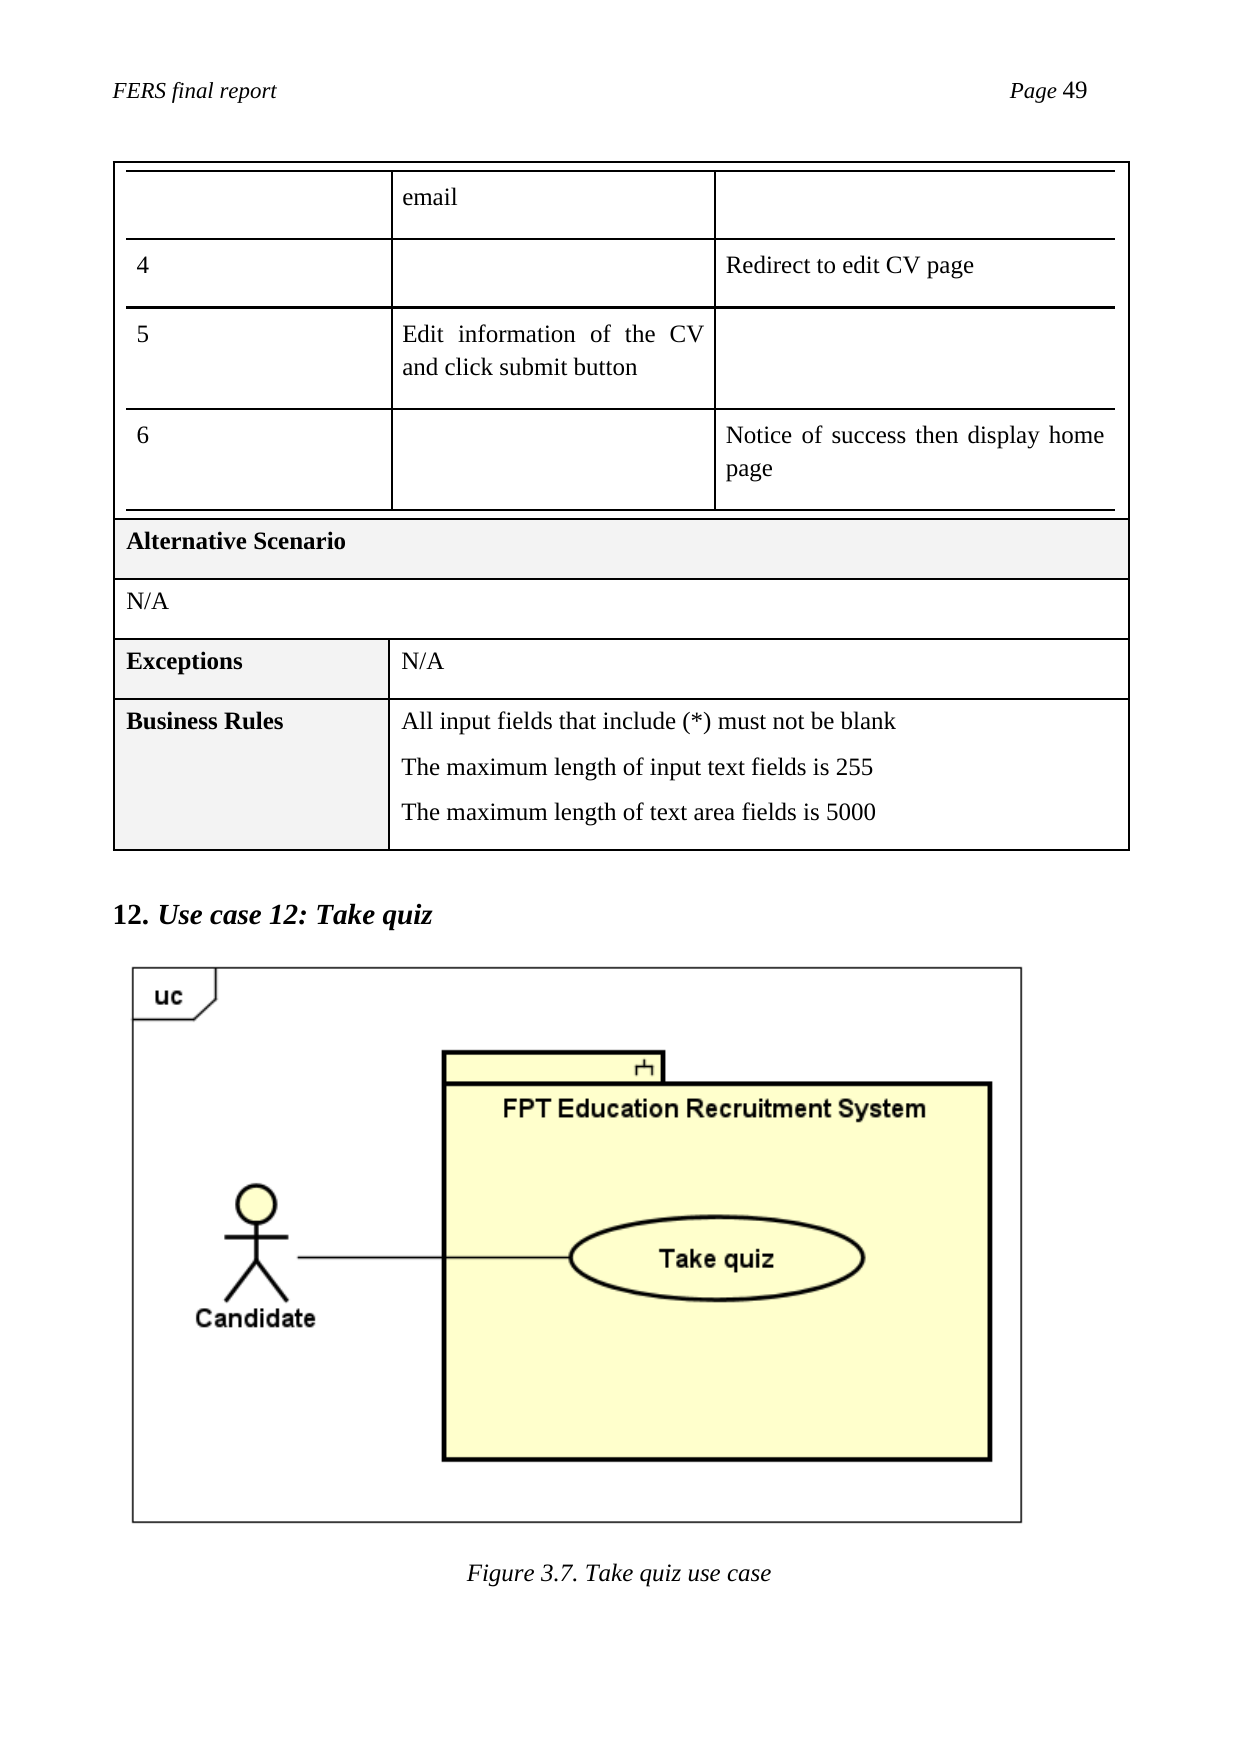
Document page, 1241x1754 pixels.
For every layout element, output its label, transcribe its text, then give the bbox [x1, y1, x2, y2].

table_cell Business Rules [115, 700, 388, 849]
table_cell Alternative Scenario [115, 520, 1128, 578]
subtitle Use case 12: Take quiz [112, 897, 1128, 930]
table_cell [115, 163, 1128, 518]
text Figure 3.7. Take quiz use case [112, 1558, 1128, 1587]
table_cell N/A [115, 580, 1128, 638]
picture [112, 947, 1041, 1542]
table_cell All input fields that include (*) must not be blank The maximum length of input text fields is 255 The maximum length of text area fields is 5000 [390, 700, 1128, 849]
table_cell N/A [390, 640, 1128, 698]
table_cell Exceptions [115, 640, 388, 698]
